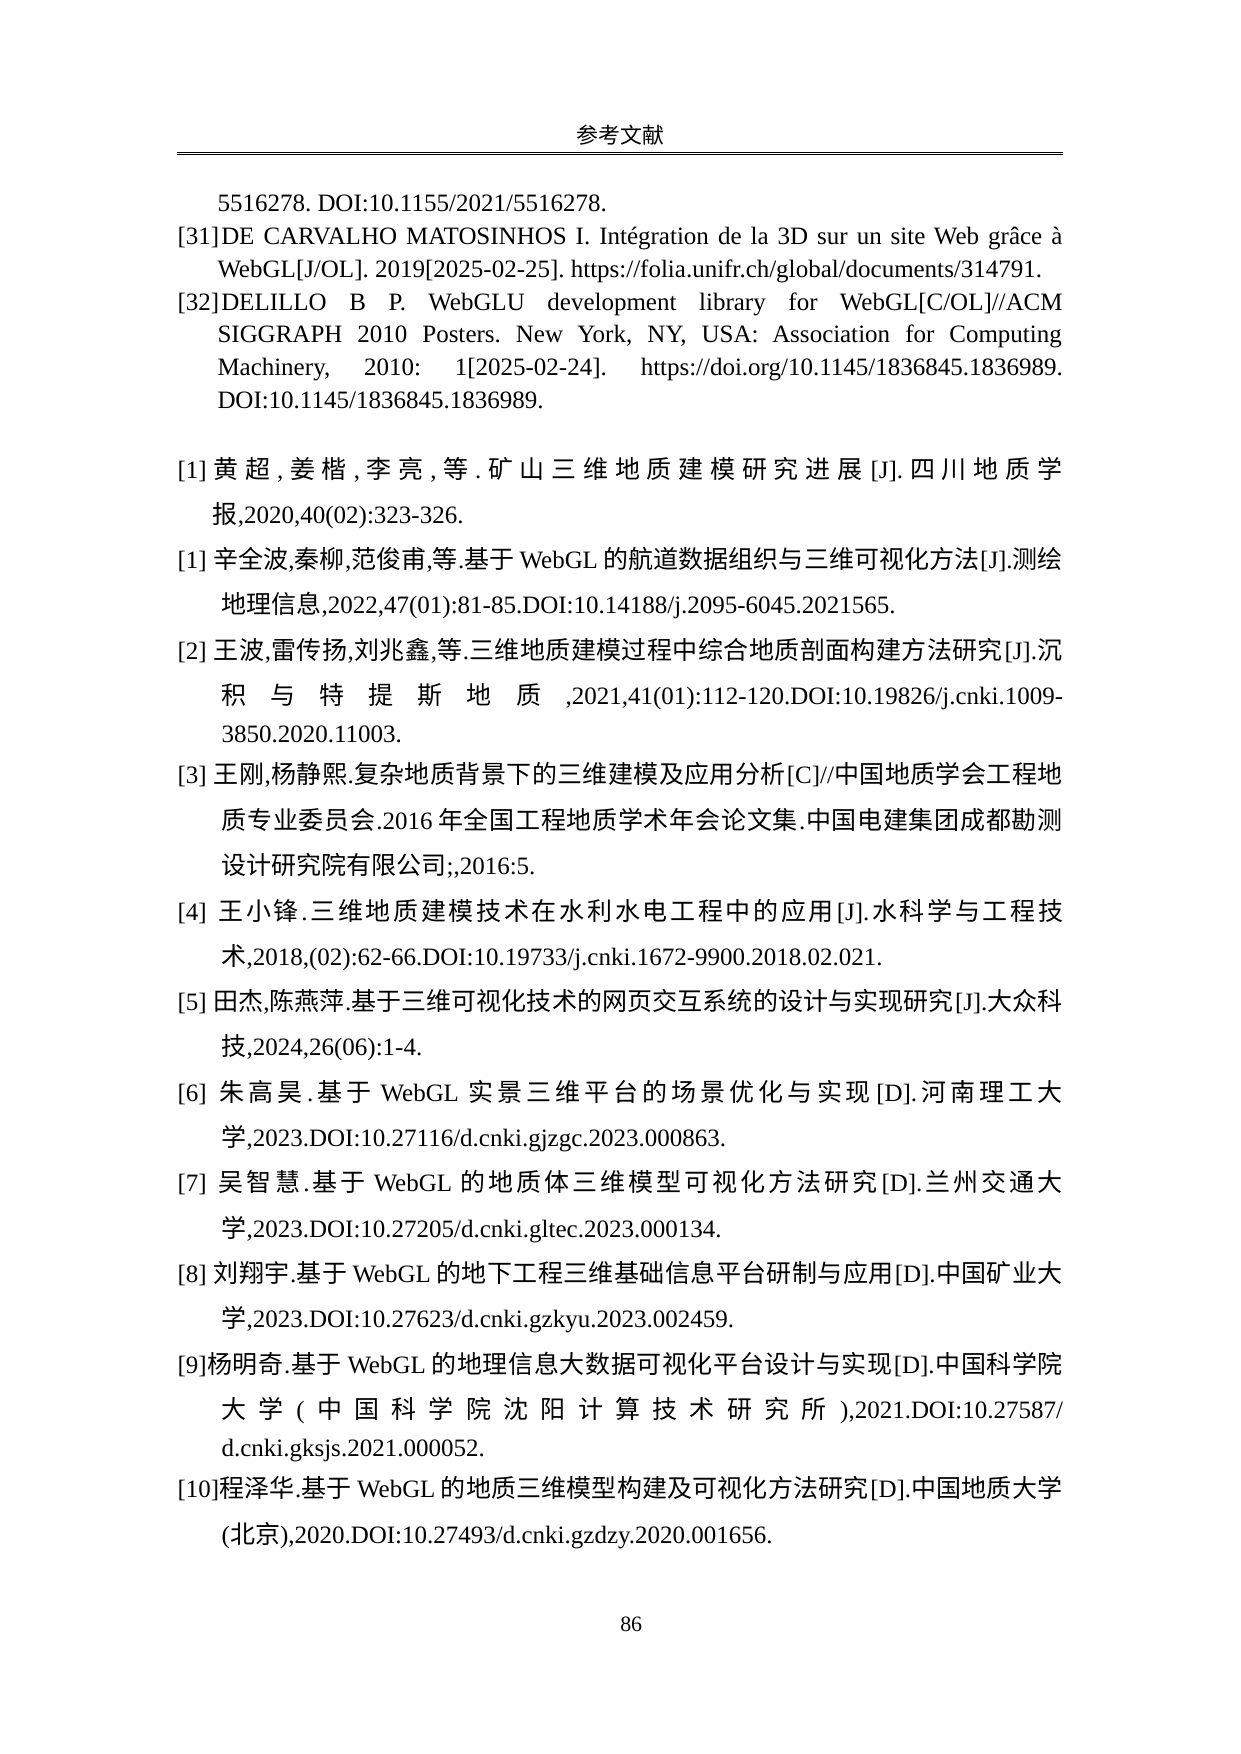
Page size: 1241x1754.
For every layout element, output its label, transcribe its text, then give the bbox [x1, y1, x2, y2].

text [1]黄超,姜楷,李亮,等.矿山三维地质建模研究进展[J].四川地质学报,2020,40(02):323-326. [177, 449, 1063, 531]
text [8] 刘翔宇.基于WebGL的地下工程三维基础信息平台研制与应用[D].中国矿业大学,2023.DOI:10.27623/d.cnki.gzkyu.2023.002459. [177, 1253, 1063, 1335]
text [2] 王波,雷传扬,刘兆鑫,等.三维地质建模过程中综合地质剖面构建方法研究[J].沉积与特提斯地质,2021,41(01):112-120.DOI:10.19826/j.cnki.1009-3850.2020.11003. [177, 630, 1063, 748]
text [4] 王小锋.三维地质建模技术在水利水电工程中的应用[J].水科学与工程技术,2018,(02):62-66.DOI:10.19733/j.cnki.1672-9900.2018.02.021. [177, 891, 1063, 972]
text [9]杨明奇.基于WebGL的地理信息大数据可视化平台设计与实现[D].中国科学院大学(中国科学院沈阳计算技术研究所),2021.DOI:10.27587/d.cnki.gksjs.2021.000052. [177, 1344, 1063, 1462]
text [6] 朱高昊.基于WebGL实景三维平台的场景优化与实现[D].河南理工大学,2023.DOI:10.27116/d.cnki.gjzgc.2023.000863. [177, 1072, 1063, 1154]
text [177, 186, 1063, 219]
text [1] 辛全波,秦柳,范俊甫,等.基于WebGL的航道数据组织与三维可视化方法[J].测绘地理信息,2022,47(01):81-85.DOI:10.14188/j.2095-6045.2021565. [177, 540, 1063, 621]
text [7] 吴智慧.基于WebGL的地质体三维模型可视化方法研究[D].兰州交通大学,2023.DOI:10.27205/d.cnki.gltec.2023.000134. [177, 1163, 1063, 1244]
text [3] 王刚,杨静熙.复杂地质背景下的三维建模及应用分析[C]//中国地质学会工程地质专业委员会.2016年全国工程地质学术年会论文集.中国电建集团成都勘测设计研究院有限公司;,2016:5. [177, 755, 1063, 882]
text [10]程泽华.基于WebGL的地质三维模型构建及可视化方法研究[D].中国地质大学(北京),2020.DOI:10.27493/d.cnki.gzdzy.2020.001656. [177, 1469, 1063, 1550]
text [5] 田杰,陈燕萍.基于三维可视化技术的网页交互系统的设计与实现研究[J].大众科技,2024,26(06):1-4. [177, 982, 1063, 1063]
text [31] DE CARVALHO MATOSINHOS I. Intégration de la 3D sur un site Web grâce à WebGL[J/OL]. 2019[2025-02-25]. https://folia.unifr.ch/global/documents/314791. [177, 219, 1063, 284]
text [32] DELILLO B P. WebGLU development library for WebGL[C/OL]//ACM SIGGRAPH 2010 Posters. New York, NY, USA: Association for Computing Machinery, 2010: 1[2025-02-24]. https://doi.org/10.1145/1836845.1836989. DOI:10.1145/1836845.1836989. [177, 284, 1063, 416]
